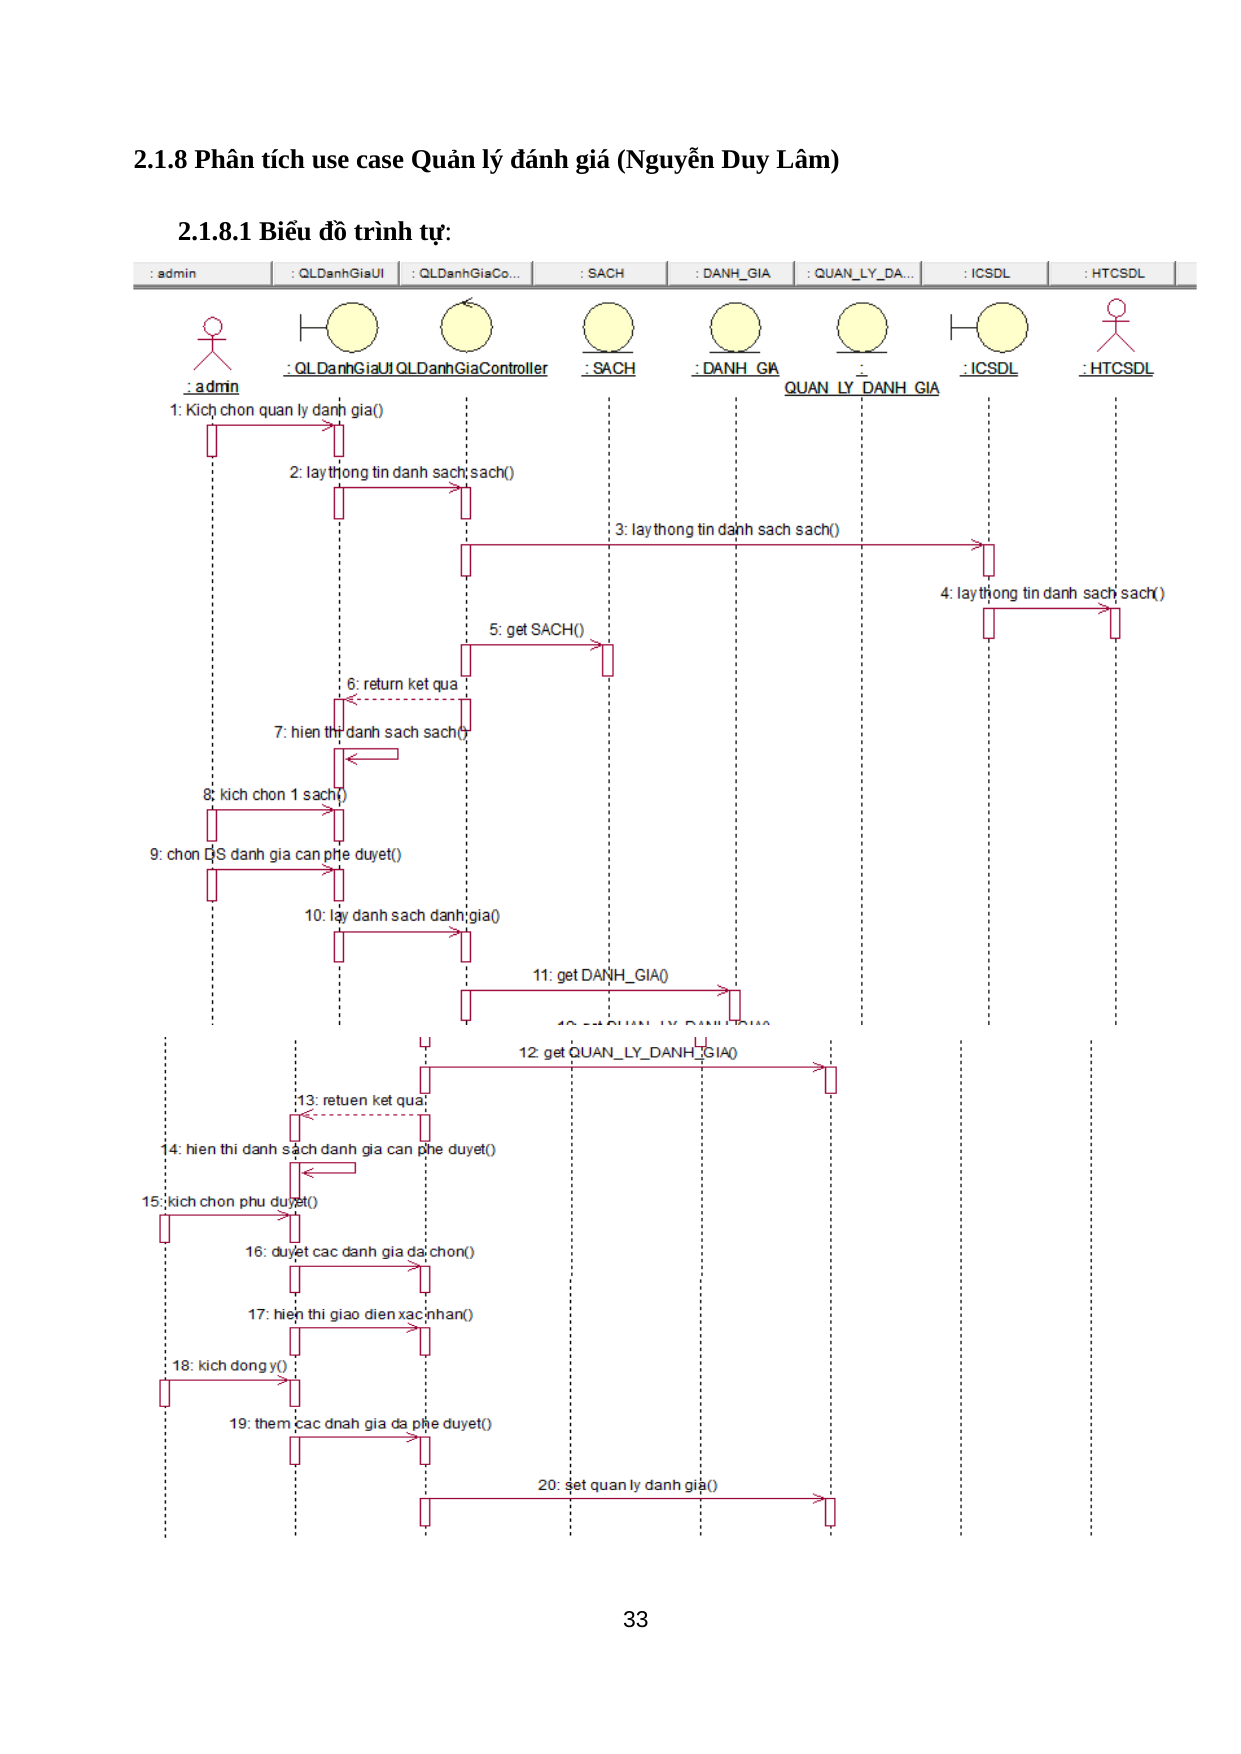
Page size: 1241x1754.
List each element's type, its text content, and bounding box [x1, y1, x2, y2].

picture [133, 1037, 1197, 1539]
subtitle 2.1.8 Phân tích use case Quản lý đánh giá (Nguyễn Duy Lâm) [104, 143, 1167, 174]
picture [133, 261, 1197, 1025]
text 2.1.8.1 Biểu đồ trình tự: [104, 215, 1167, 246]
